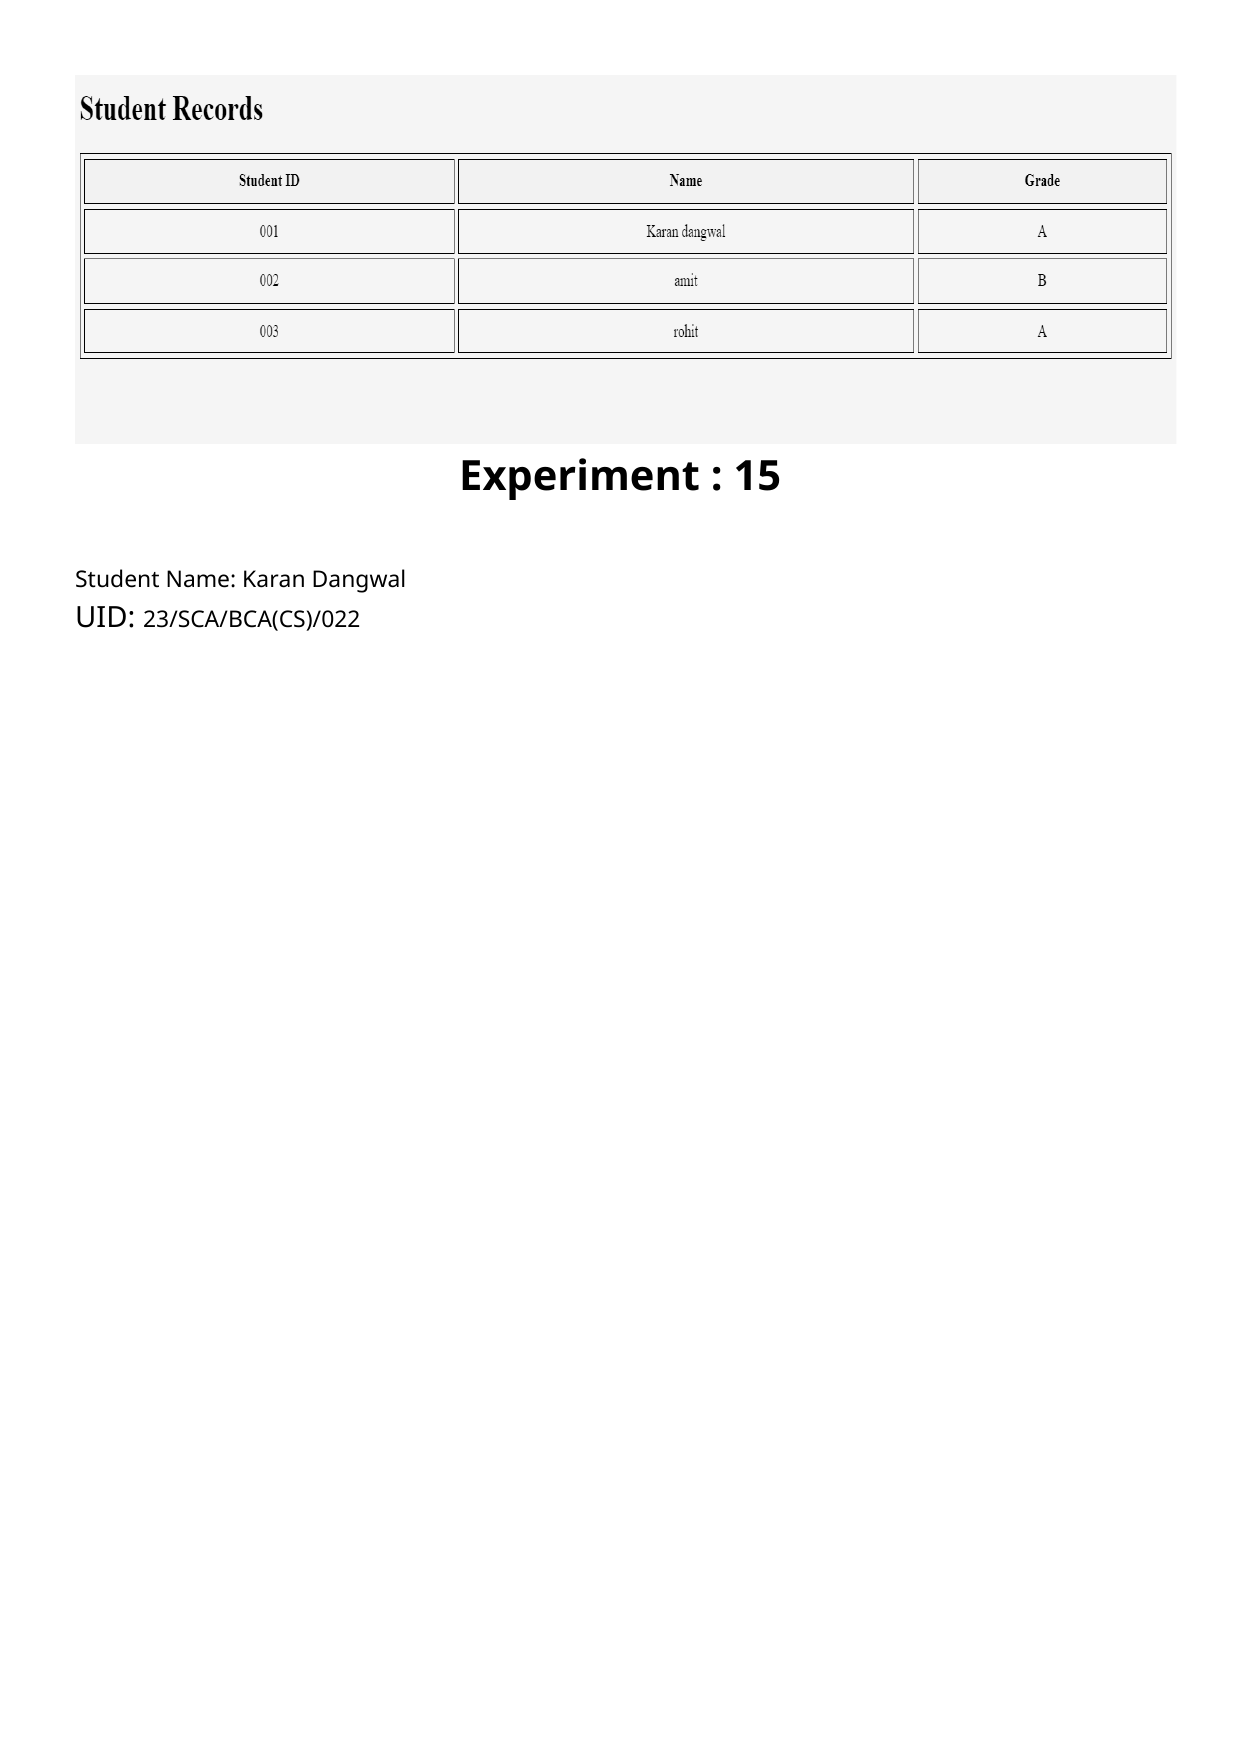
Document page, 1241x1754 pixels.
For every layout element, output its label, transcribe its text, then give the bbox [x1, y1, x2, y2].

text Student Name: Karan Dangwal [75, 563, 1165, 594]
picture [75, 75, 1177, 444]
text Experiment : 15 [75, 446, 1165, 502]
text UID: 23/SCA/BCA(CS)/022 [75, 597, 1165, 636]
